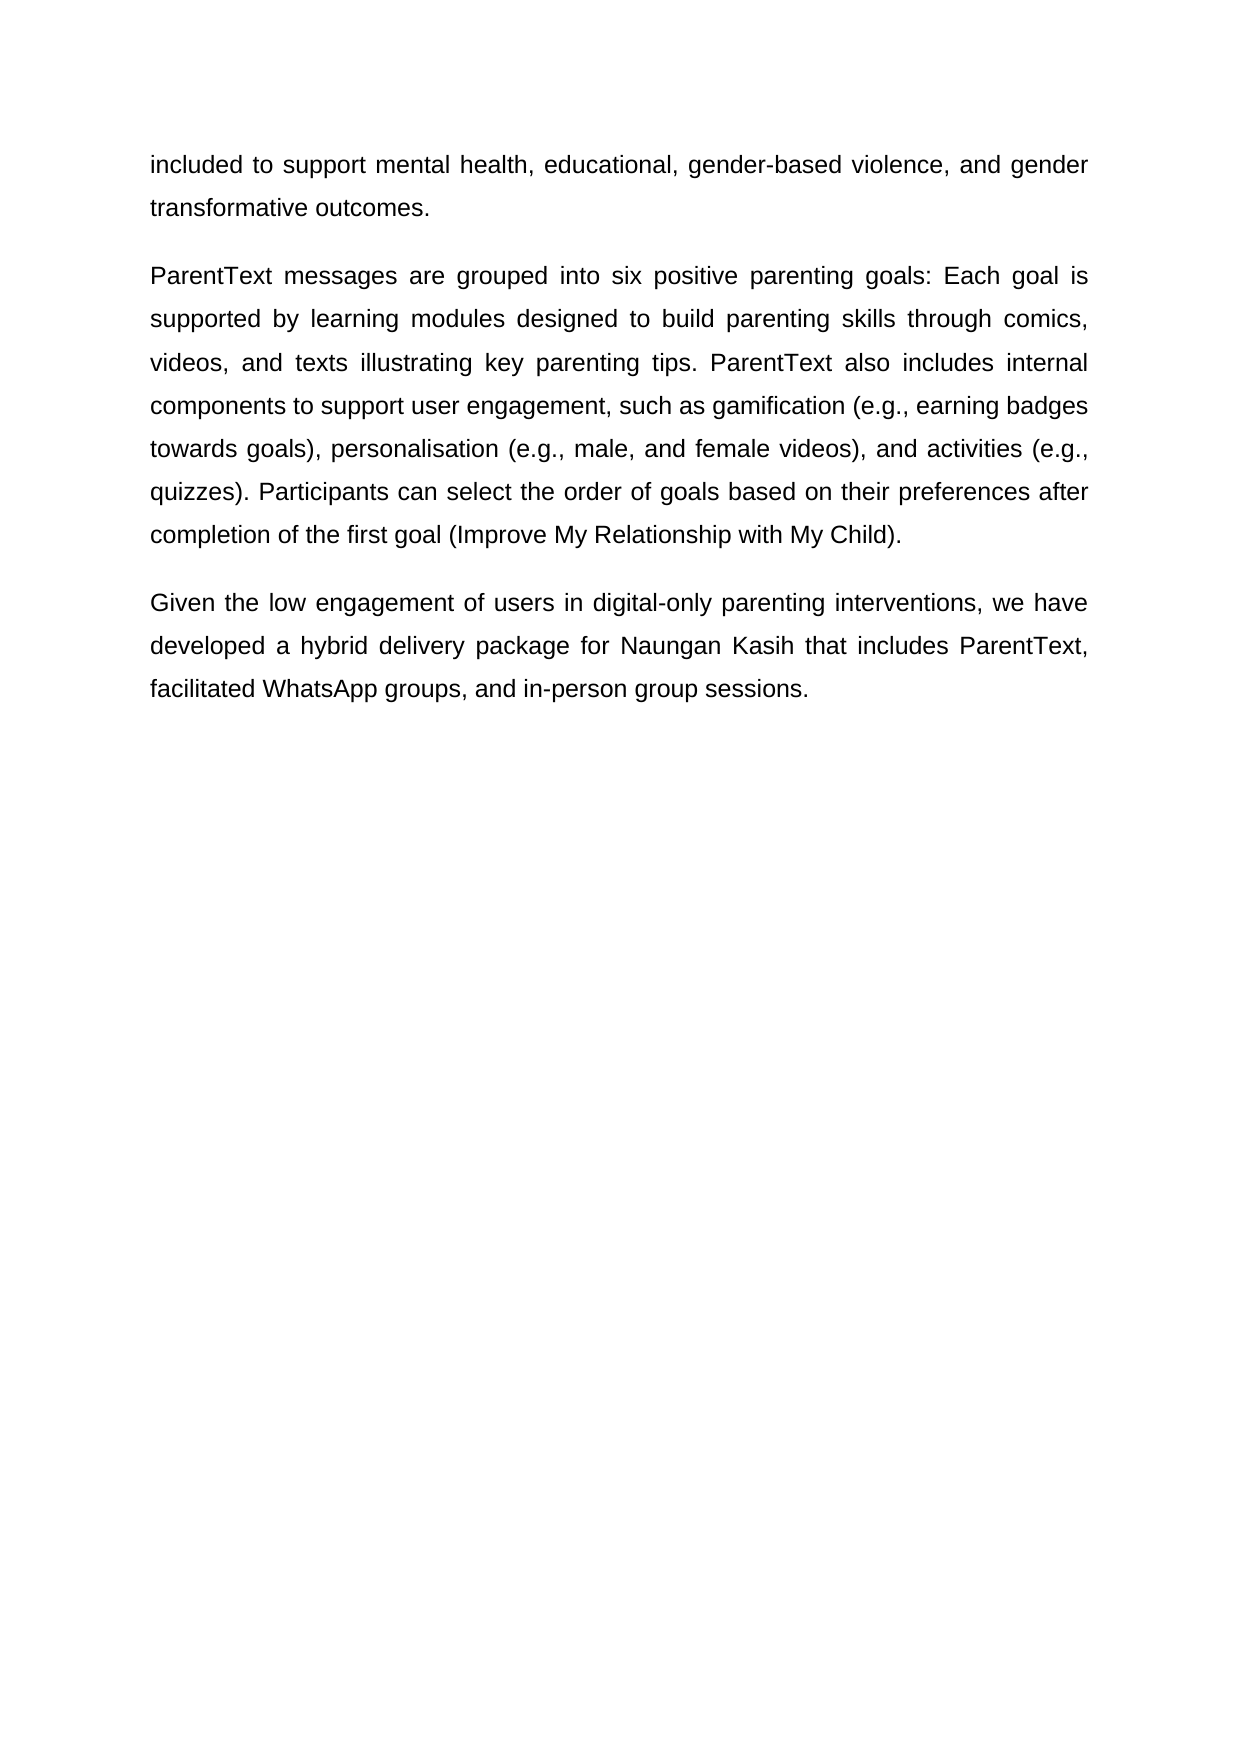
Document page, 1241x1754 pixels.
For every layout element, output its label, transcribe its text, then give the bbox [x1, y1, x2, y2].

text ParentText messages are grouped into six positive parenting goals: Each goal is supported by learning modules designed to build parenting skills through comics, videos, and texts illustrating key parenting tips. ParentText also includes internal components to support user engagement, such as gamification (e.g., earning badges towards goals), personalisation (e.g., male, and female videos), and activities (e.g., quizzes). Participants can select the order of goals based on their preferences after completion of the first goal (Improve My Relationship with My Child). [150, 261, 1090, 549]
text Given the low engagement of users in digital-only parenting interventions, we have developed a hybrid delivery package for Naungan Kasih that includes ParentText, facilitated WhatsApp groups, and in-person group sessions. [150, 588, 1090, 703]
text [150, 150, 1090, 222]
